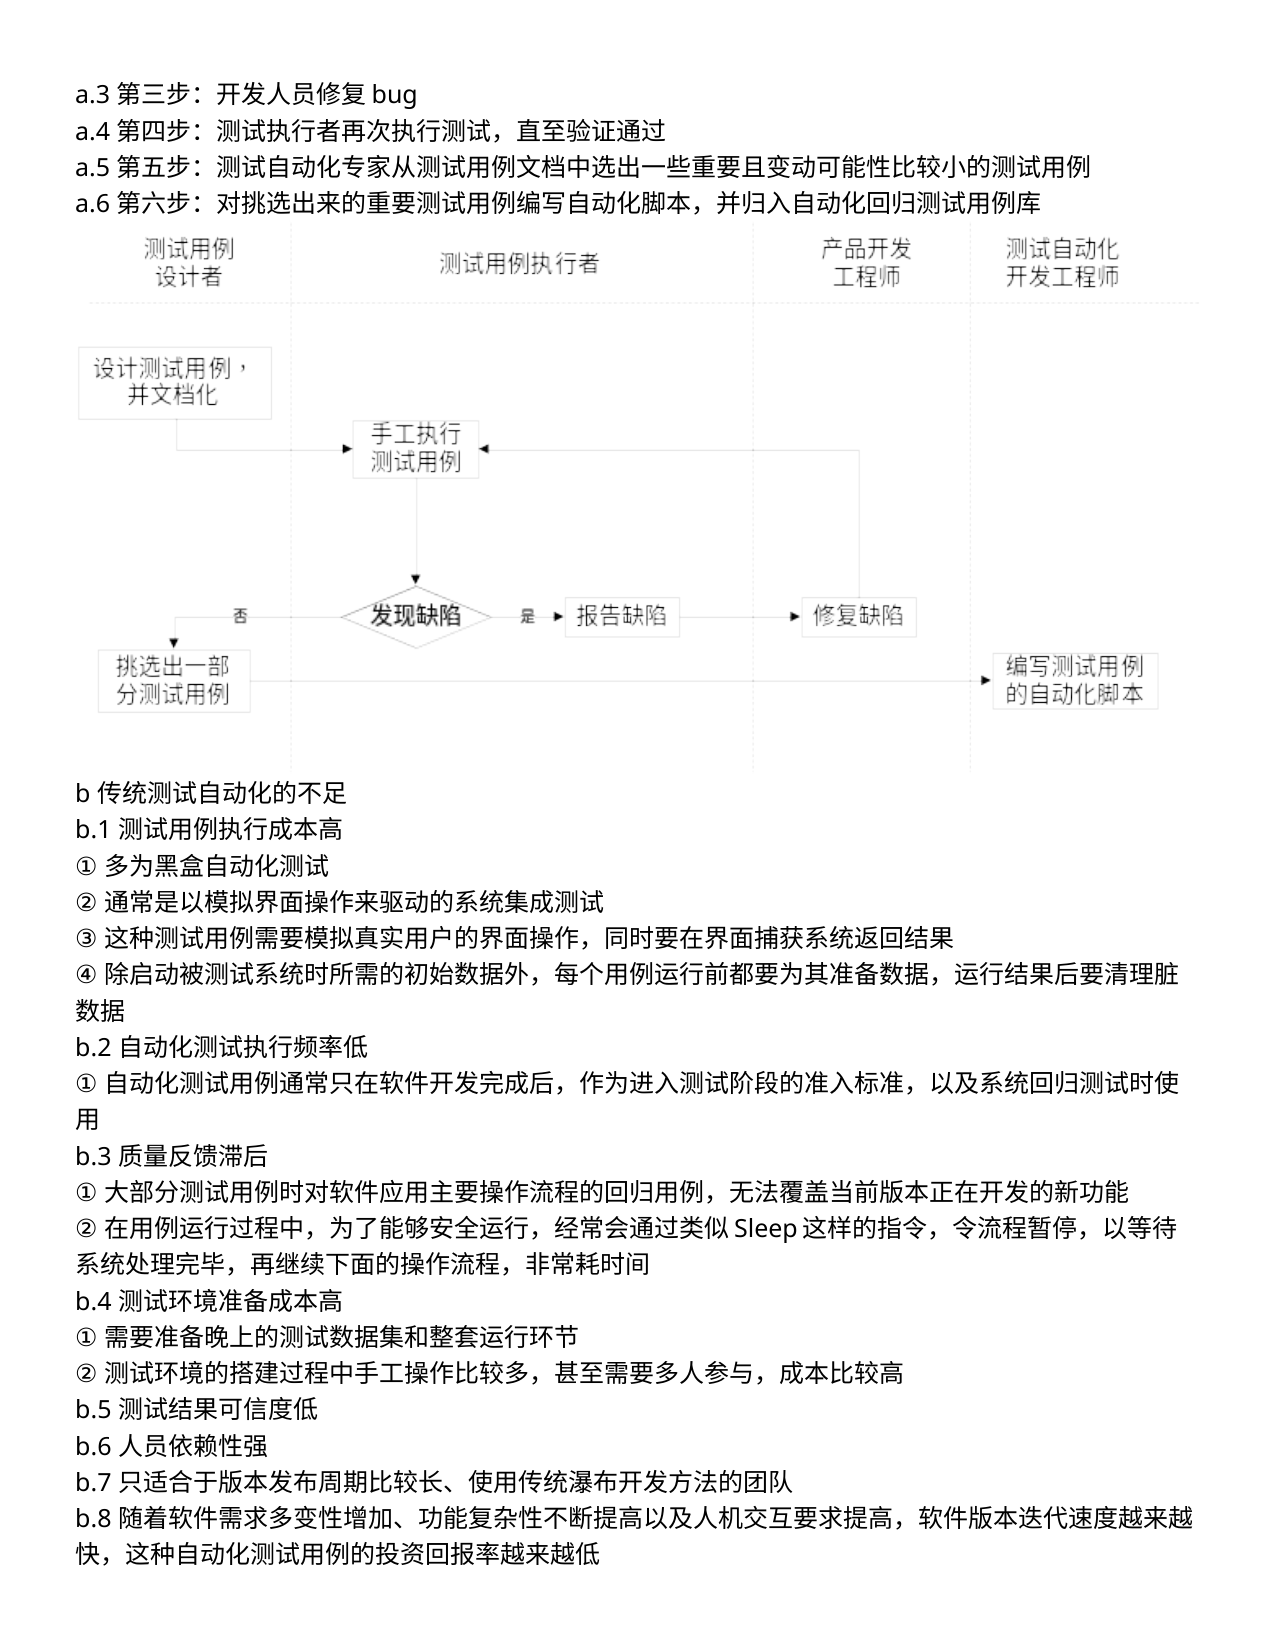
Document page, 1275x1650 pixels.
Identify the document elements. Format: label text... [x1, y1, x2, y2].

text 多为黑盒自动化测试 [75, 846, 1200, 882]
text 除启动被测试系统时所需的初始数据外，每个用例运行前都要为其准备数据，运行结果后要清理脏数据 [75, 955, 1200, 1027]
text 测试环境准备成本高 [75, 1281, 1200, 1317]
text 质量反馈滞后 [75, 1136, 1200, 1172]
text 自动化测试用例通常只在软件开发完成后，作为进入测试阶段的准入标准，以及系统回归测试时使用 [75, 1063, 1200, 1136]
text 传统测试自动化的不足 [75, 773, 1200, 810]
text 需要准备晚上的测试数据集和整套运行环节 [75, 1317, 1200, 1353]
text 第六步：对挑选出来的重要测试用例编写自动化脚本，并归入自动化回归测试用例库 [75, 184, 1200, 220]
text 自动化测试执行频率低 [75, 1027, 1200, 1063]
text 大部分测试用例时对软件应用主要操作流程的回归用例，无法覆盖当前版本正在开发的新功能 [75, 1172, 1200, 1208]
text 只适合于版本发布周期比较长、使用传统瀑布开发方法的团队 [75, 1462, 1200, 1498]
text 第三步：开发人员修复bug [75, 75, 1200, 111]
text 随着软件需求多变性增加、功能复杂性不断提高以及人机交互要求提高，软件版本迭代速度越来越快，这种自动化测试用例的投资回报率越来越低 [75, 1498, 1200, 1571]
text 测试结果可信度低 [75, 1390, 1200, 1426]
text 在用例运行过程中，为了能够安全运行，经常会通过类似Sleep这样的指令，令流程暂停，以等待系统处理完毕，再继续下面的操作流程，非常耗时间 [75, 1208, 1200, 1281]
text 人员依赖性强 [75, 1426, 1200, 1462]
text 第四步：测试执行者再次执行测试，直至验证通过 [75, 111, 1200, 147]
text 第五步：测试自动化专家从测试用例文档中选出一些重要且变动可能性比较小的测试用例 [75, 147, 1200, 184]
text 这种测试用例需要模拟真实用户的界面操作，同时要在界面捕获系统返回结果 [75, 918, 1200, 955]
text 测试用例执行成本高 [75, 810, 1200, 846]
text 通常是以模拟界面操作来驱动的系统集成测试 [75, 882, 1200, 918]
text 测试环境的搭建过程中手工操作比较多，甚至需要多人参与，成本比较高 [75, 1353, 1200, 1390]
